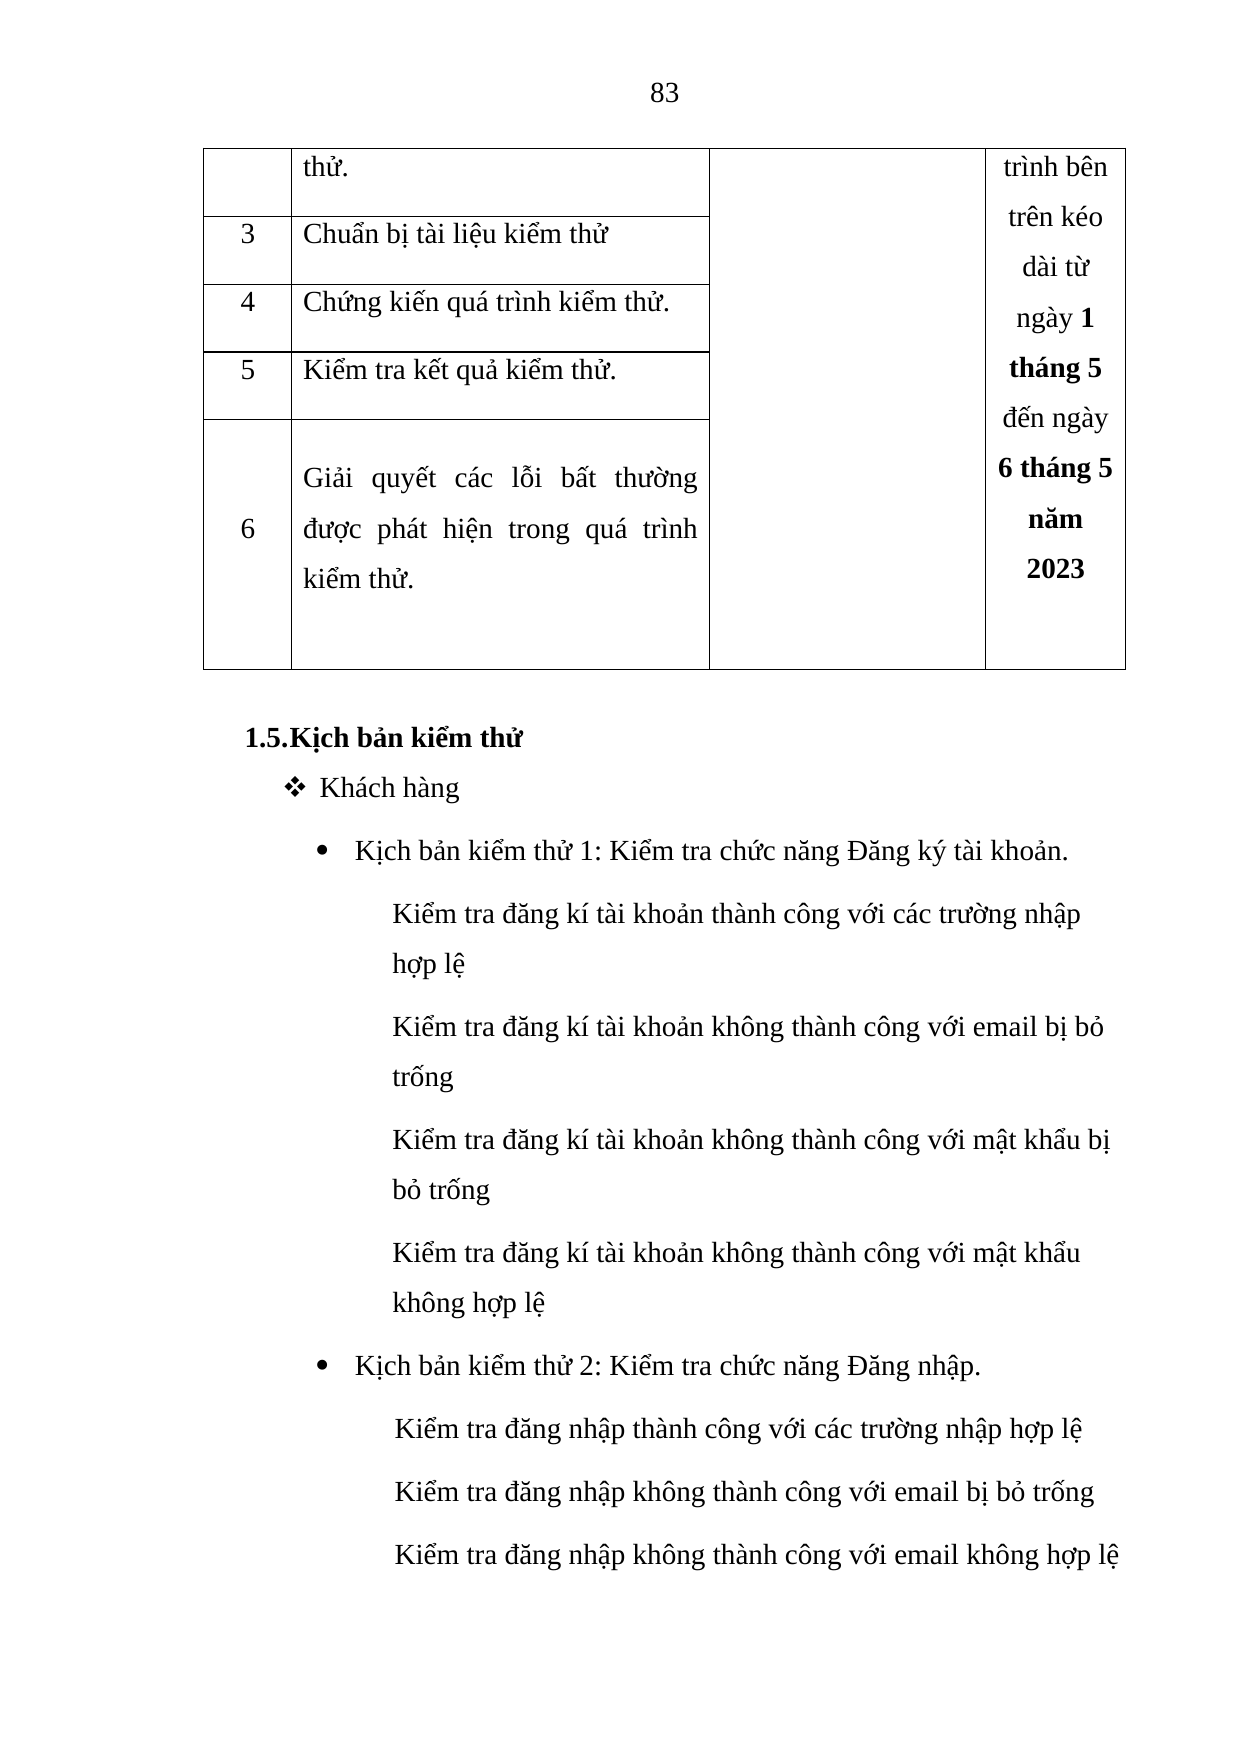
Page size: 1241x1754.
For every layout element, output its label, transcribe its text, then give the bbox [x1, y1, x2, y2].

table_cell 6 [204, 420, 291, 668]
list Kịch bản kiểm thử 1: Kiểm tra chức năng Đăng ký tài khoản. [317, 833, 1122, 867]
table_cell Kiểm tra kết quả kiểm thử. [292, 353, 709, 419]
table_cell 5 [204, 353, 291, 419]
text Kiểm tra đăng kí tài khoản không thành công với email bị bỏ trống [392, 1009, 1122, 1093]
text Kiểm tra đăng kí tài khoản không thành công với mật khẩu bị bỏ trống [392, 1122, 1122, 1206]
list Kịch bản kiểm thử 2: Kiểm tra chức năng Đăng nhập. [317, 1348, 1122, 1382]
table_cell 2 [204, 149, 291, 216]
table_cell Giải quyết các lỗi bất thường được phát hiện trong quá trình kiểm thử. [292, 420, 709, 668]
text Kiểm tra đăng nhập không thành công với email không hợp lệ [394, 1537, 1122, 1571]
list Khách hàng [282, 770, 1122, 804]
text Kiểm tra đăng kí tài khoản không thành công với mật khẩu không hợp lệ [392, 1235, 1122, 1319]
text Kiểm tra đăng kí tài khoản thành công với các trường nhập hợp lệ [392, 896, 1122, 980]
table_cell Chuẩn bị tài liệu kiểm thử [292, 217, 709, 283]
table_cell 4 [204, 285, 291, 351]
table_cell Chứng kiến quá trình kiểm thử. [292, 285, 709, 351]
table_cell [292, 149, 709, 216]
text Kiểm tra đăng nhập thành công với các trường nhập hợp lệ [394, 1411, 1122, 1445]
table_cell 3 [204, 217, 291, 283]
list Kịch bản kiểm thử [244, 720, 1122, 753]
text Kiểm tra đăng nhập không thành công với email bị bỏ trống [394, 1474, 1122, 1508]
